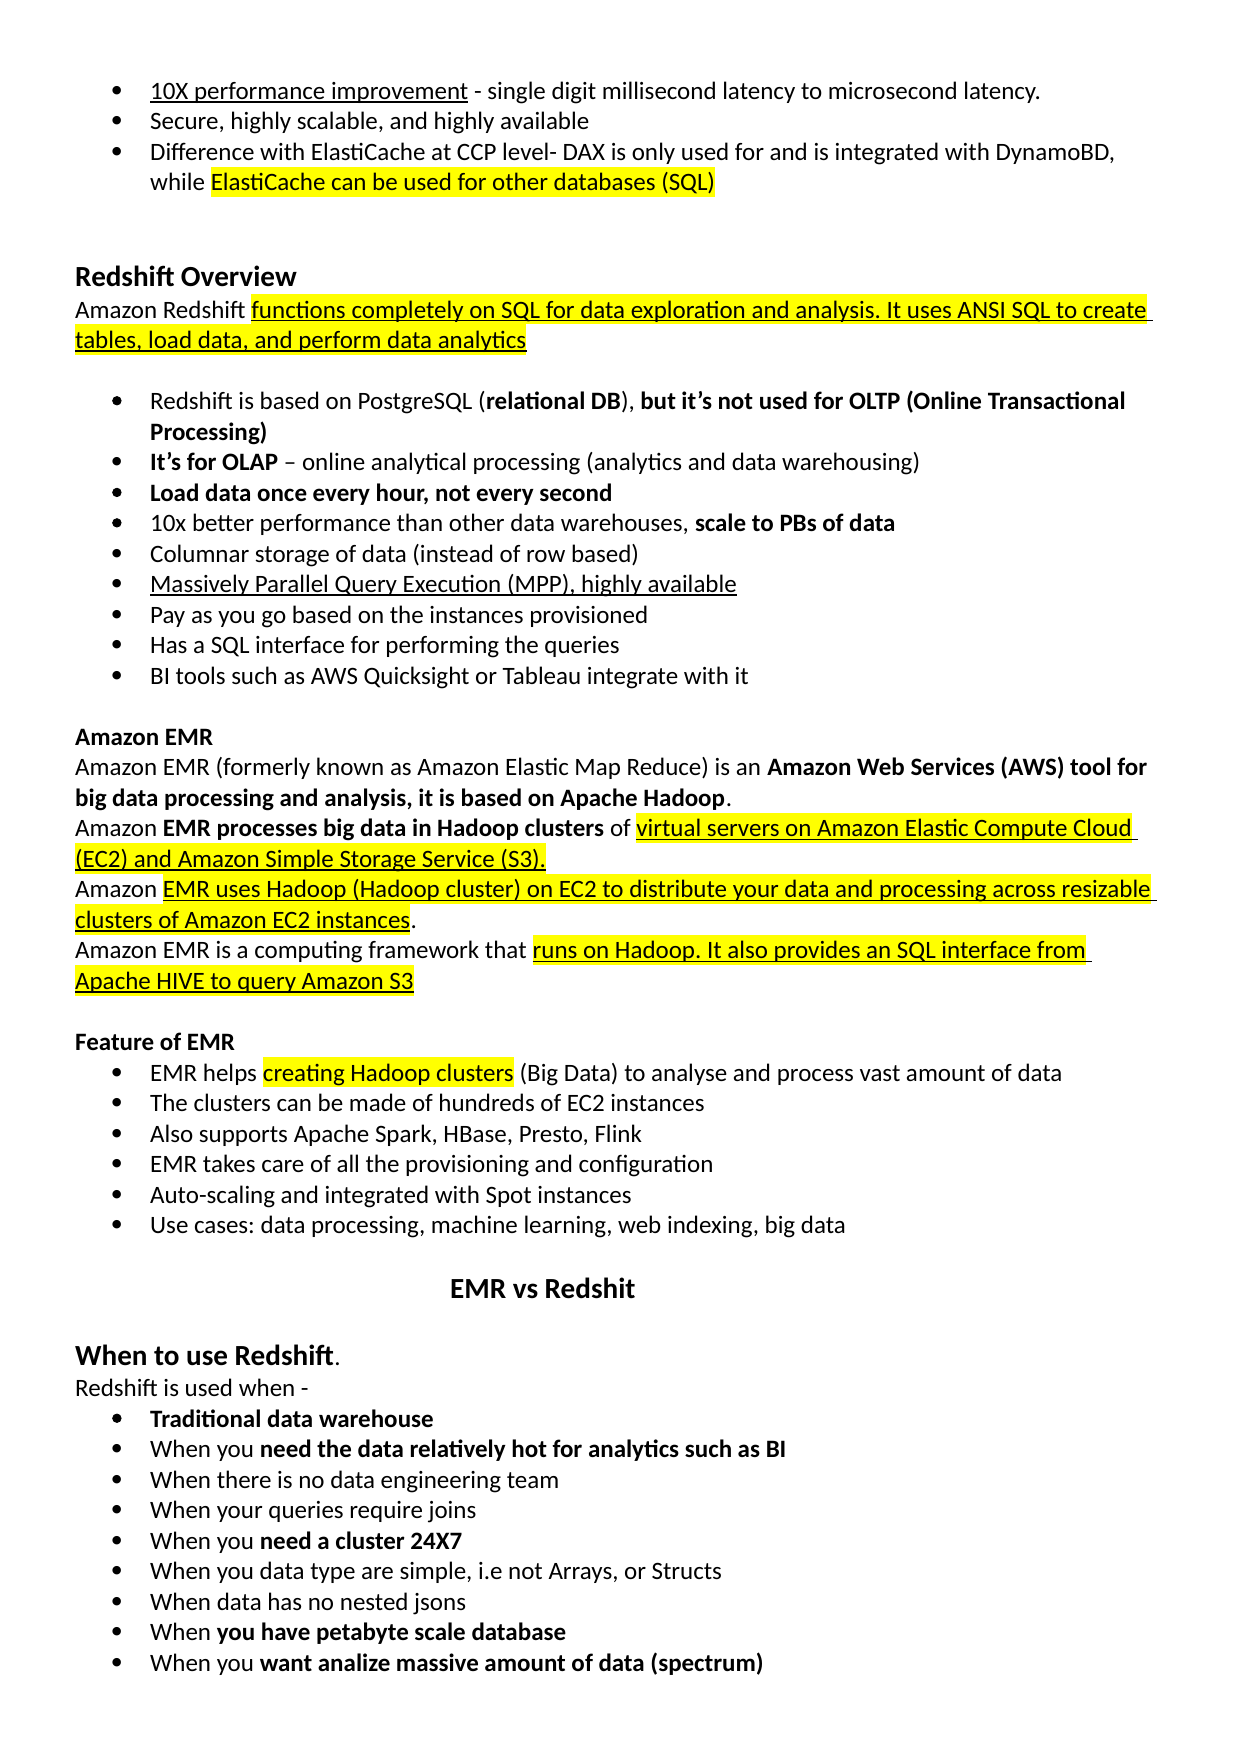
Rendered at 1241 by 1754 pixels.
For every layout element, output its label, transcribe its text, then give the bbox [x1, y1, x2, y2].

text Amazon EMR processes big data in Hadoop clusters of virtual servers on Amazon Elastic Compute Cloud (EC2) and Amazon Simple Storage Service (S3). [75, 813, 1165, 874]
list It’s for OLAP – online analytical processing (analytics and data warehousing) [112, 446, 1165, 477]
list Use cases: data processing, machine learning, web indexing, big data [112, 1209, 1165, 1240]
list Has a SQL interface for performing the queries [112, 629, 1165, 660]
text Amazon EMR (formerly known as Amazon Elastic Map Reduce) is an Amazon Web Services (AWS) tool for big data processing and analysis, it is based on Apache Hadoop. [75, 752, 1165, 813]
list Columnar storage of data (instead of row based) [112, 538, 1165, 568]
list Difference with ElastiCache at CCP level- DAX is only used for and is integrated with DynamoBD, while ElastiCache can be used for other databases (SQL) [112, 136, 1165, 197]
list When data has no nested jsons [112, 1586, 1165, 1616]
list When your queries require joins [112, 1494, 1165, 1525]
list Pay as you go based on the instances provisioned [112, 599, 1165, 629]
list Massively Parallel Query Execution (MPP), highly available [112, 568, 1165, 599]
text EMR vs Redshit [450, 1270, 1165, 1306]
list Traditional data warehouse [112, 1403, 1165, 1433]
text Amazon EMR [75, 721, 1165, 752]
list Auto-scaling and integrated with Spot instances [112, 1179, 1165, 1209]
text Feature of EMR [75, 1026, 1165, 1057]
text Amazon Redshift functions completely on SQL for data exploration and analysis. It uses ANSI SQL to create tables, load data, and perform data analytics [526, 294, 1165, 355]
list The clusters can be made of hundreds of EC2 instances [112, 1087, 1165, 1118]
list Secure, highly scalable, and highly available [112, 106, 1165, 136]
list When you have petabyte scale database [112, 1616, 1165, 1647]
list 10x better performance than other data warehouses, scale to PBs of data [112, 507, 1165, 538]
list Redshift is based on PostgreSQL (relational DB), but it’s not used for OLTP (Online Transactional Processing) [112, 385, 1165, 446]
list Also supports Apache Spark, HBase, Presto, Flink [112, 1118, 1165, 1148]
list When you need the data relatively hot for analytics such as BI [112, 1433, 1165, 1464]
text When to use Redshift. [75, 1337, 1165, 1372]
text Redshift Overview [75, 258, 1165, 294]
list When you data type are simple, i.e not Arrays, or Structs [112, 1555, 1165, 1586]
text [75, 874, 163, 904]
list When you need a cluster 24X7 [112, 1525, 1165, 1555]
list EMR takes care of all the provisioning and configuration [112, 1148, 1165, 1179]
text Amazon EMR is a computing framework that runs on Hadoop. It also provides an SQL interface from Apache HIVE to query Amazon S3 [75, 935, 1165, 996]
text Amazon EMR uses Hadoop (Hadoop cluster) on EC2 to distribute your data and processing across resizable clusters of Amazon EC2 instances. [410, 874, 1165, 935]
list When you want analize massive amount of data (spectrum) [112, 1647, 1165, 1677]
text Redshift is used when - [75, 1372, 1165, 1403]
list Load data once every hour, not every second [112, 477, 1165, 507]
list When there is no data engineering team [112, 1464, 1165, 1494]
list BI tools such as AWS Quicksight or Tableau integrate with it [112, 660, 1165, 691]
list EMR helps creating Hadoop clusters (Big Data) to analyse and process vast amount of data [514, 1057, 1165, 1087]
list 10X performance improvement - single digit millisecond latency to microsecond latency. [112, 75, 1165, 106]
